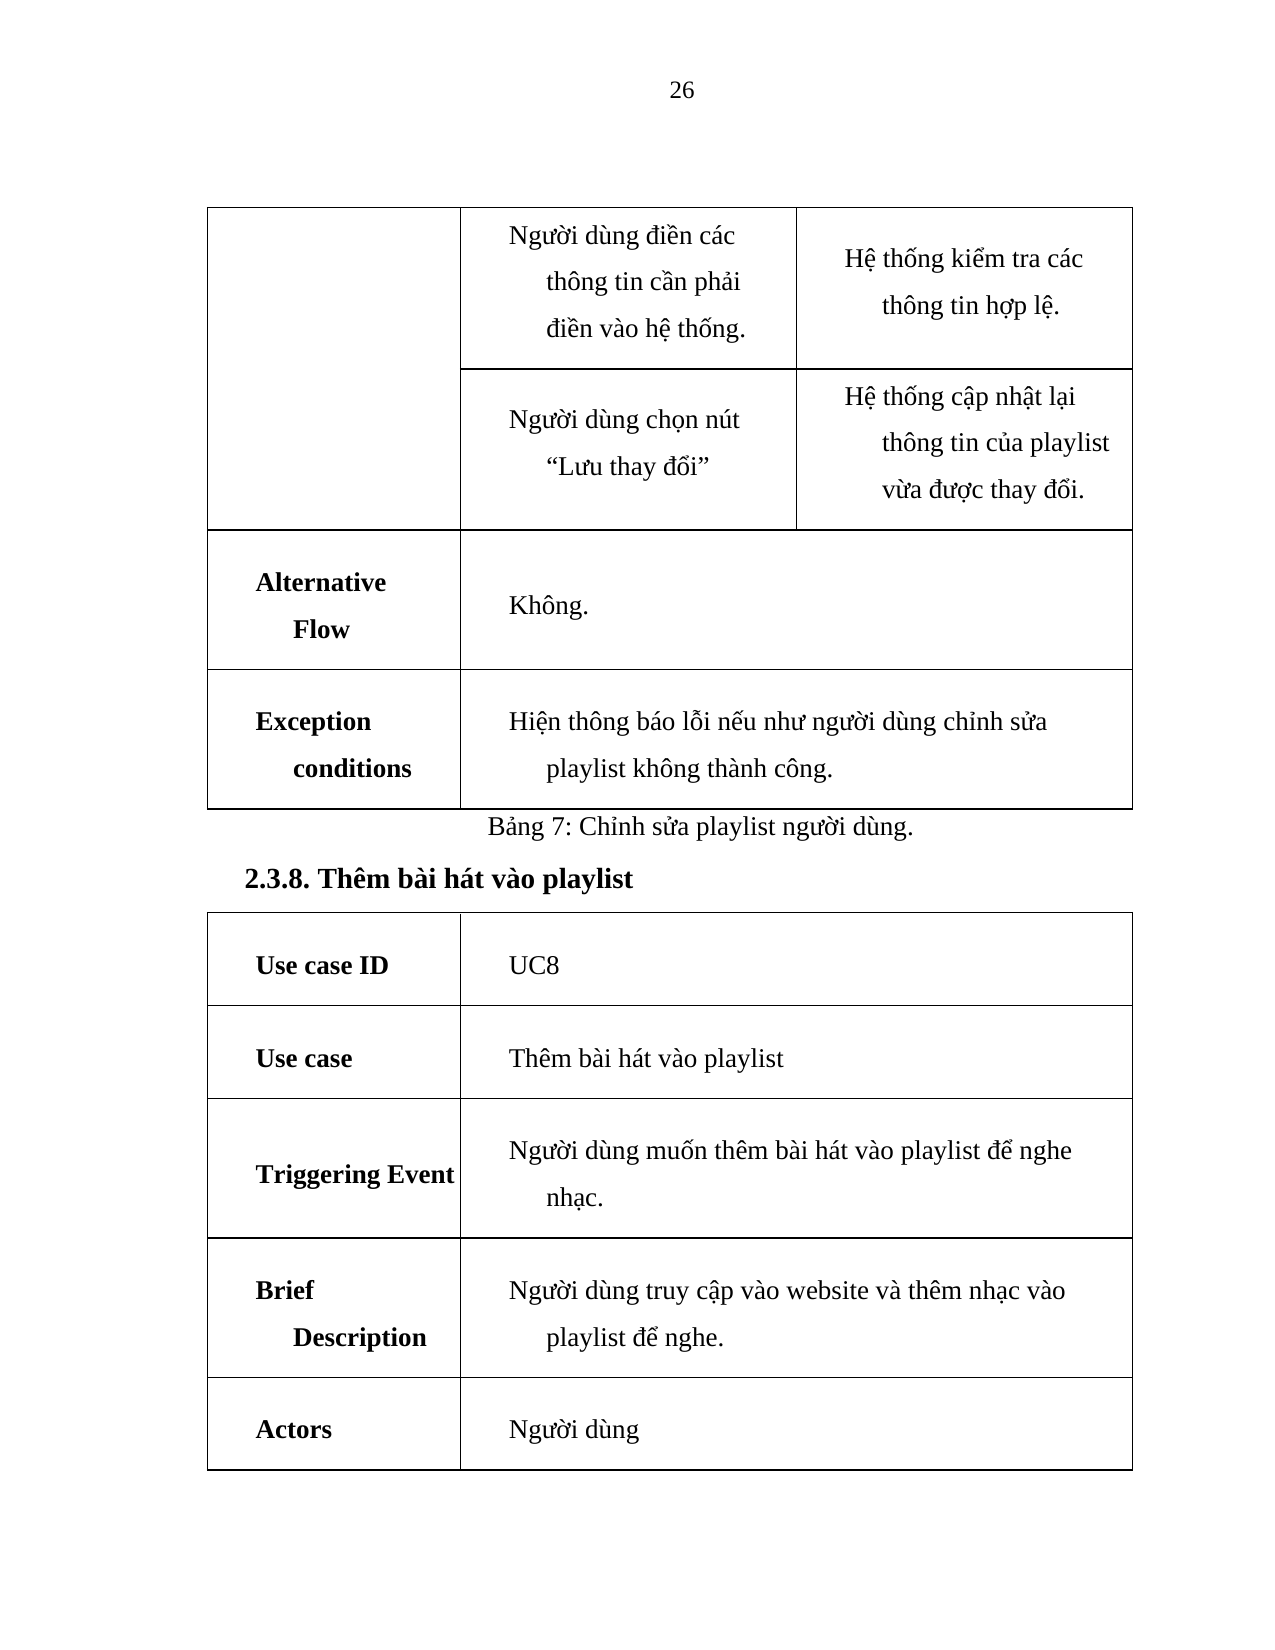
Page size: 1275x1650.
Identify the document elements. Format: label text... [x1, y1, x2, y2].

table_cell Exception conditions [208, 670, 460, 808]
table_cell Người dùng điền các thông tin cần phải điền vào hệ thống. [461, 208, 796, 368]
table_cell Người dùng [461, 1378, 1132, 1469]
table_cell Actors [208, 1378, 460, 1469]
table_cell Hệ thống cập nhật lại thông tin của playlist vừa được thay đổi. [797, 370, 1132, 529]
table_header UC8 [461, 913, 1132, 1005]
table_cell Thêm bài hát vào playlist [461, 1006, 1132, 1097]
table_cell Người dùng muốn thêm bài hát vào playlist để nghe nhạc. [461, 1099, 1132, 1237]
table_cell Người dùng chọn nút “Lưu thay đổi” [461, 370, 796, 529]
table_cell Hiện thông báo lỗi nếu như người dùng chỉnh sửa playlist không thành công. [461, 670, 1132, 808]
table_cell Brief Description [208, 1239, 460, 1376]
table_cell Không. [461, 531, 1132, 668]
table_cell Use case [208, 1006, 460, 1097]
text Bảng 7: Chỉnh sửa playlist người dùng. [244, 809, 1157, 841]
table_cell Hệ thống kiểm tra các thông tin hợp lệ. [797, 208, 1132, 368]
table_cell Triggering Event [208, 1099, 460, 1237]
table_cell Người dùng truy cập vào website và thêm nhạc vào playlist để nghe. [461, 1239, 1132, 1376]
subtitle 2.3.8. Thêm bài hát vào playlist [244, 862, 1157, 895]
table_header Use case ID [208, 913, 460, 1005]
table_cell Alternative Flow [208, 531, 460, 668]
